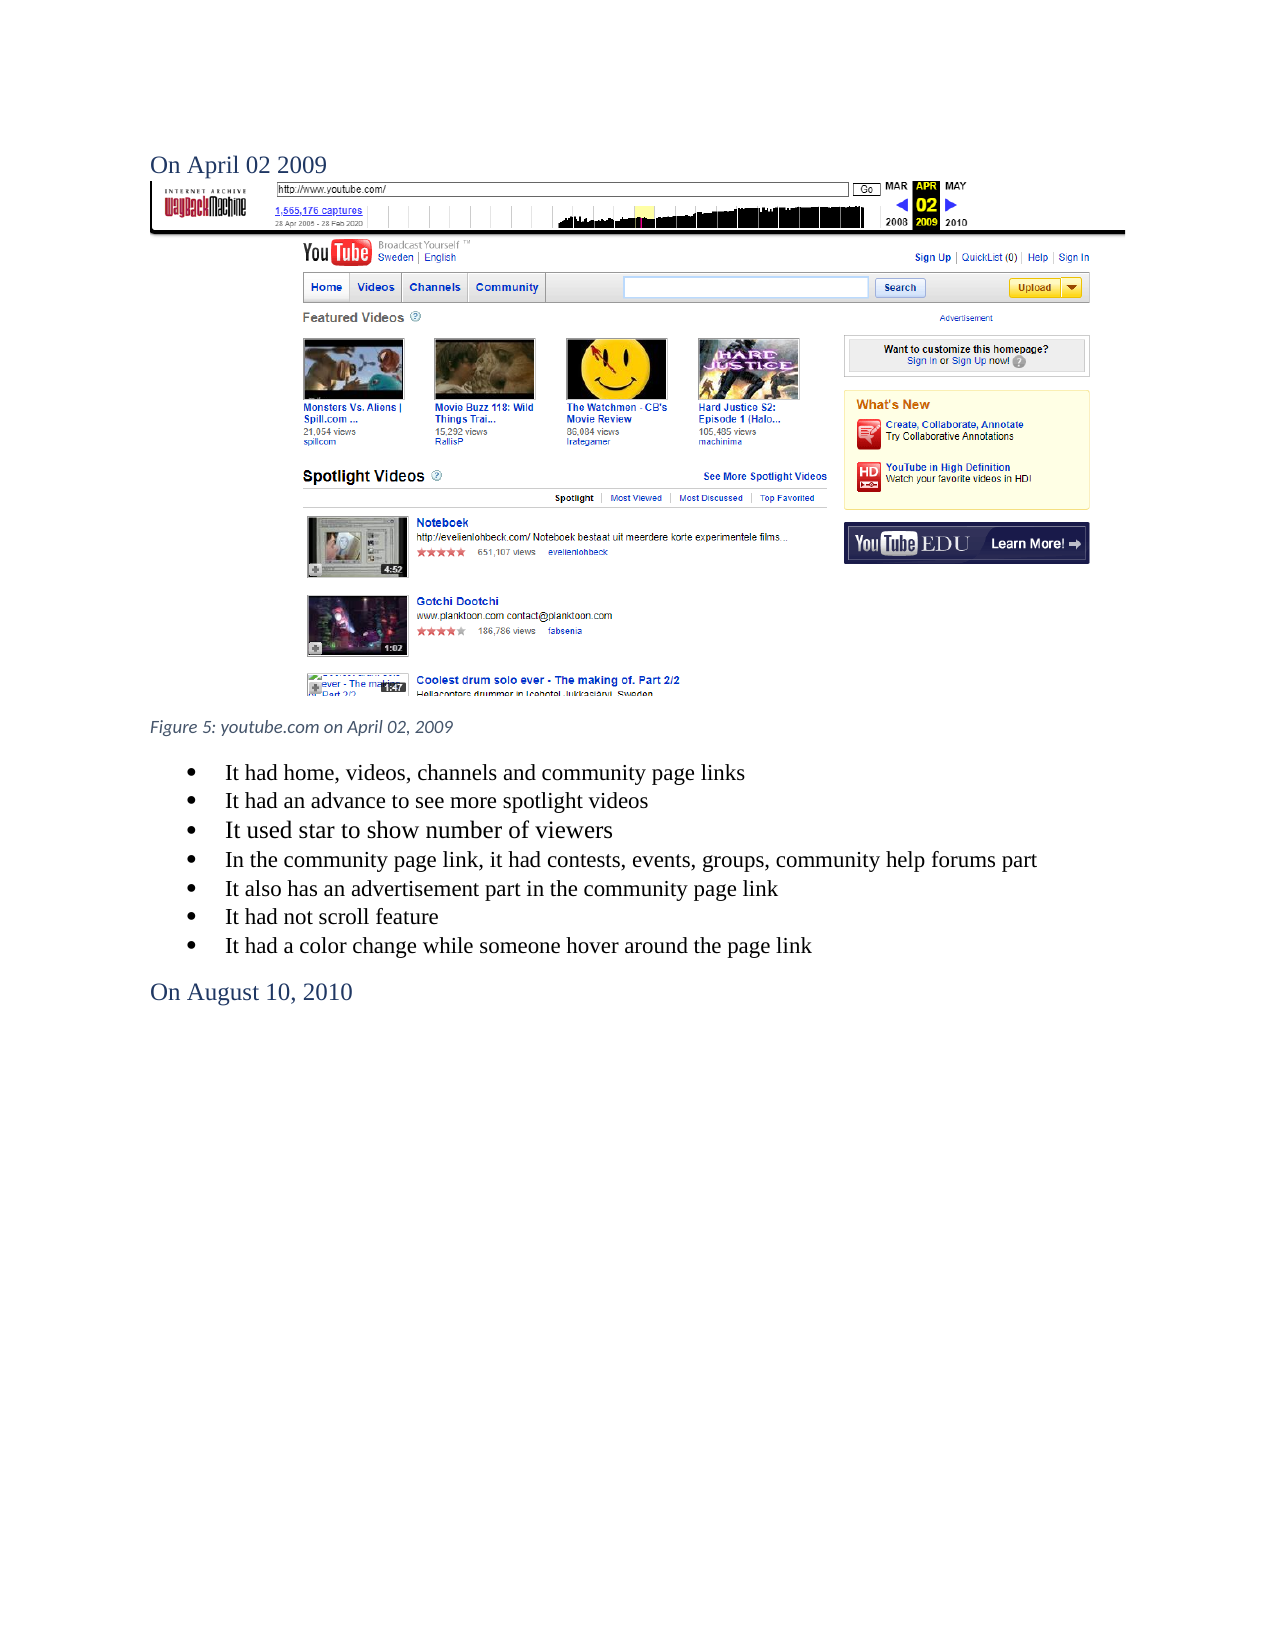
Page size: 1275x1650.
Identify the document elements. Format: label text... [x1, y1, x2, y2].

list It also has an advertisement part in the community page link [187, 875, 1125, 901]
list It had an advance to see more spotlight videos [187, 787, 1125, 813]
list It had a color change while someone hover around the page link [187, 932, 1125, 958]
text Figure : youtube.com on April 02, 2009 [150, 715, 1125, 738]
list In the community page link, it had contests, events, groups, community help forums part [187, 846, 1125, 873]
subtitle On August 10, 2010 [150, 977, 1125, 1006]
list It used star to show number of viewers [187, 815, 1125, 844]
picture [150, 181, 1125, 696]
subtitle On April 02 2009 [150, 150, 1125, 179]
list It had home, videos, channels and community page links [187, 758, 1125, 785]
list It had not scroll feature [187, 903, 1125, 930]
